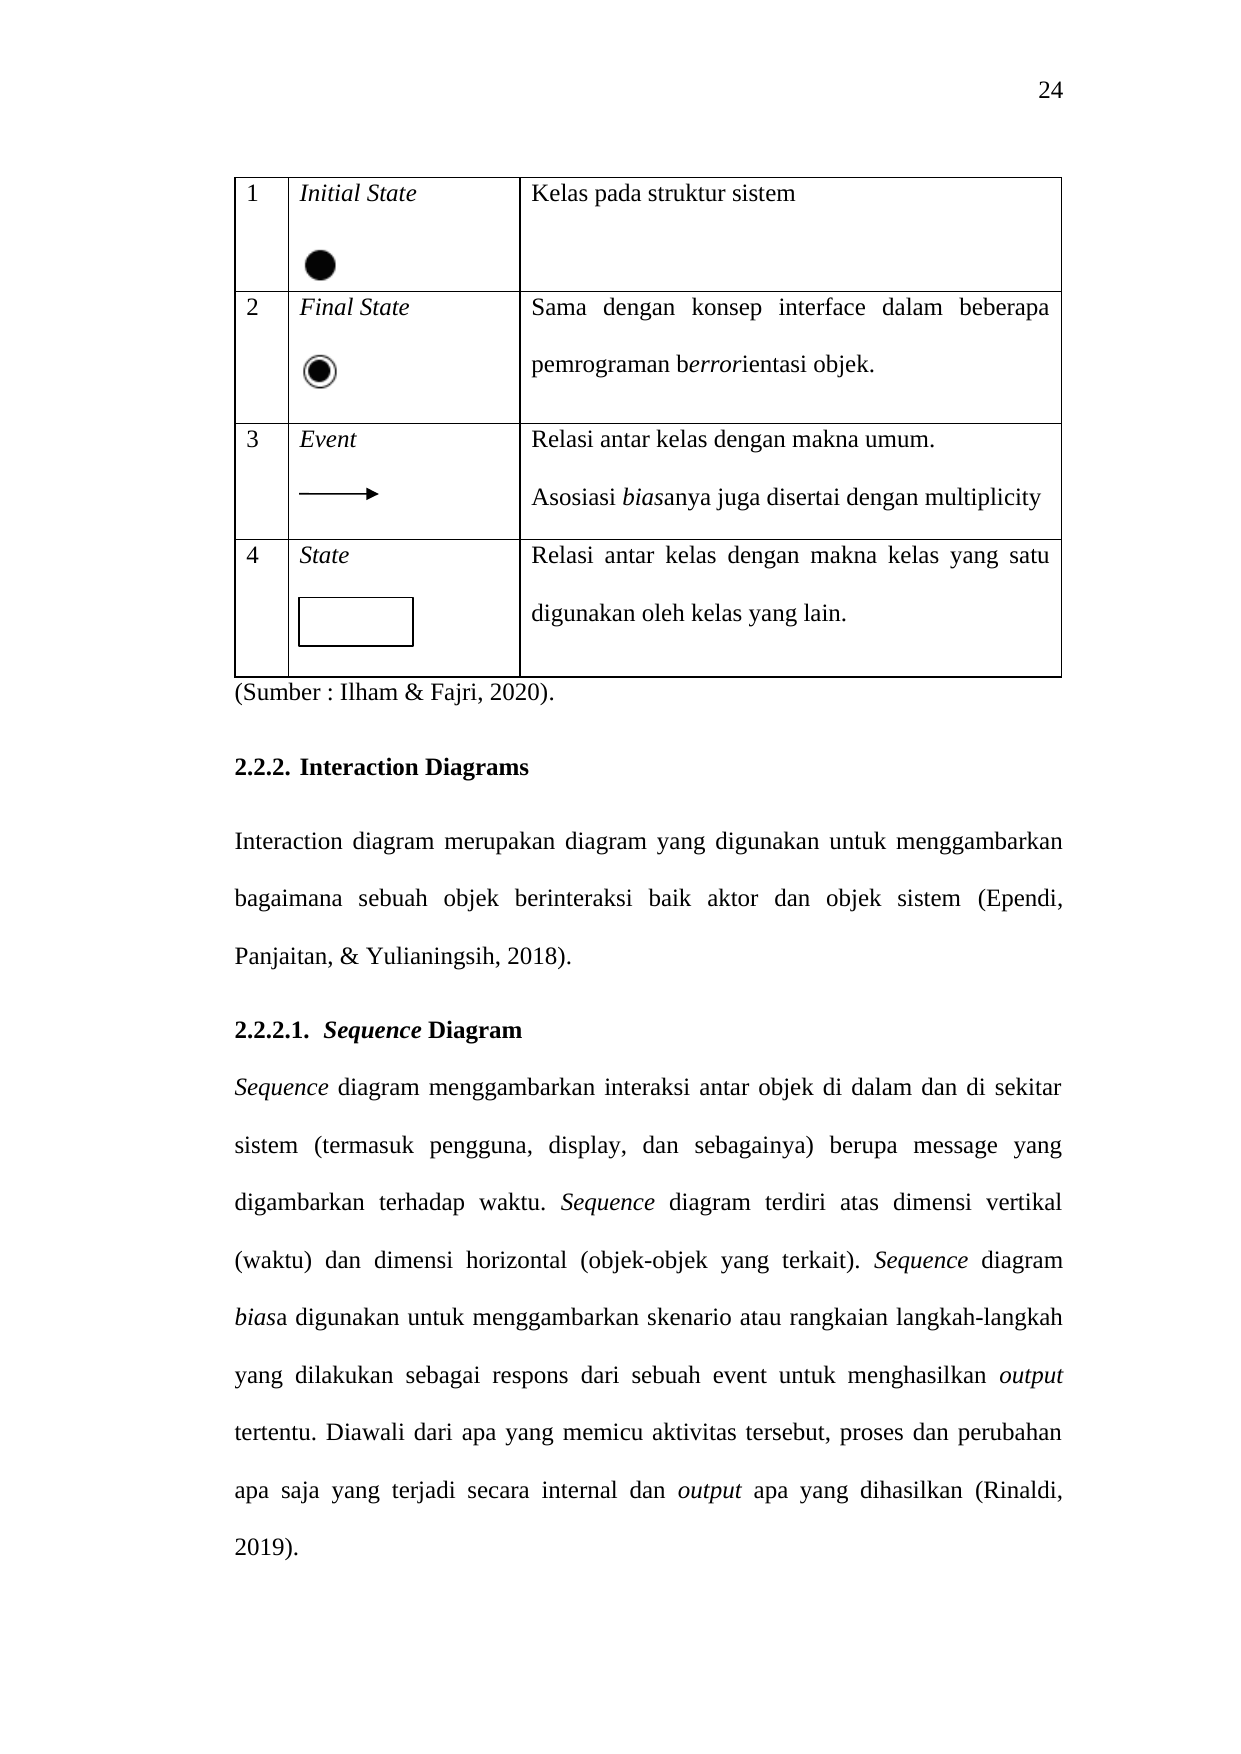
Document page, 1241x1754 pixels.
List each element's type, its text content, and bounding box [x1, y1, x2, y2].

table_cell State [289, 540, 519, 676]
table_cell 1 [236, 178, 288, 291]
table_cell 2 [236, 292, 288, 423]
table_cell Relasi antar kelas dengan makna kelas yang satu digunakan oleh kelas yang lain. [521, 540, 1061, 676]
table_cell Sama dengan konsep interface dalam beberapa pemrograman berrorientasi objek. [521, 292, 1061, 423]
table_cell 3 [236, 424, 288, 539]
subtitle Interaction Diagrams [234, 752, 1063, 780]
table_cell Event [289, 424, 519, 539]
table_cell Initial State [289, 178, 519, 291]
text Sequence diagram menggambarkan interaksi antar objek di dalam dan di sekitar sistem (termasuk pengguna, display, dan sebagainya) berupa message yang digambarkan terhadap waktu. Sequence diagram terdiri atas dimensi vertikal (waktu) dan dimensi horizontal (objek-objek yang terkait). Sequence diagram biasa digunakan untuk menggambarkan skenario atau rangkaian langkah-langkah yang dilakukan sebagai respons dari sebuah event untuk menghasilkan output tertentu. Diawali dari apa yang memicu aktivitas tersebut, proses dan perubahan apa saja yang terjadi secara internal dan output apa yang dihasilkan . [234, 1072, 1063, 1561]
subtitle Sequence Diagram [234, 1015, 1063, 1044]
picture [299, 349, 340, 395]
table_cell Kelas pada struktur sistem [521, 178, 1061, 291]
picture [299, 244, 339, 287]
text Interaction diagram merupakan diagram yang digunakan untuk menggambarkan bagaimana sebuah objek berinteraksi baik aktor dan objek sistem . [234, 826, 1063, 969]
table_cell 4 [236, 540, 288, 676]
table_cell Relasi antar kelas dengan makna umum. Asosiasi biasanya juga disertai dengan multiplicity [521, 424, 1061, 539]
text . [234, 677, 1063, 706]
table_cell Final State [289, 292, 519, 423]
